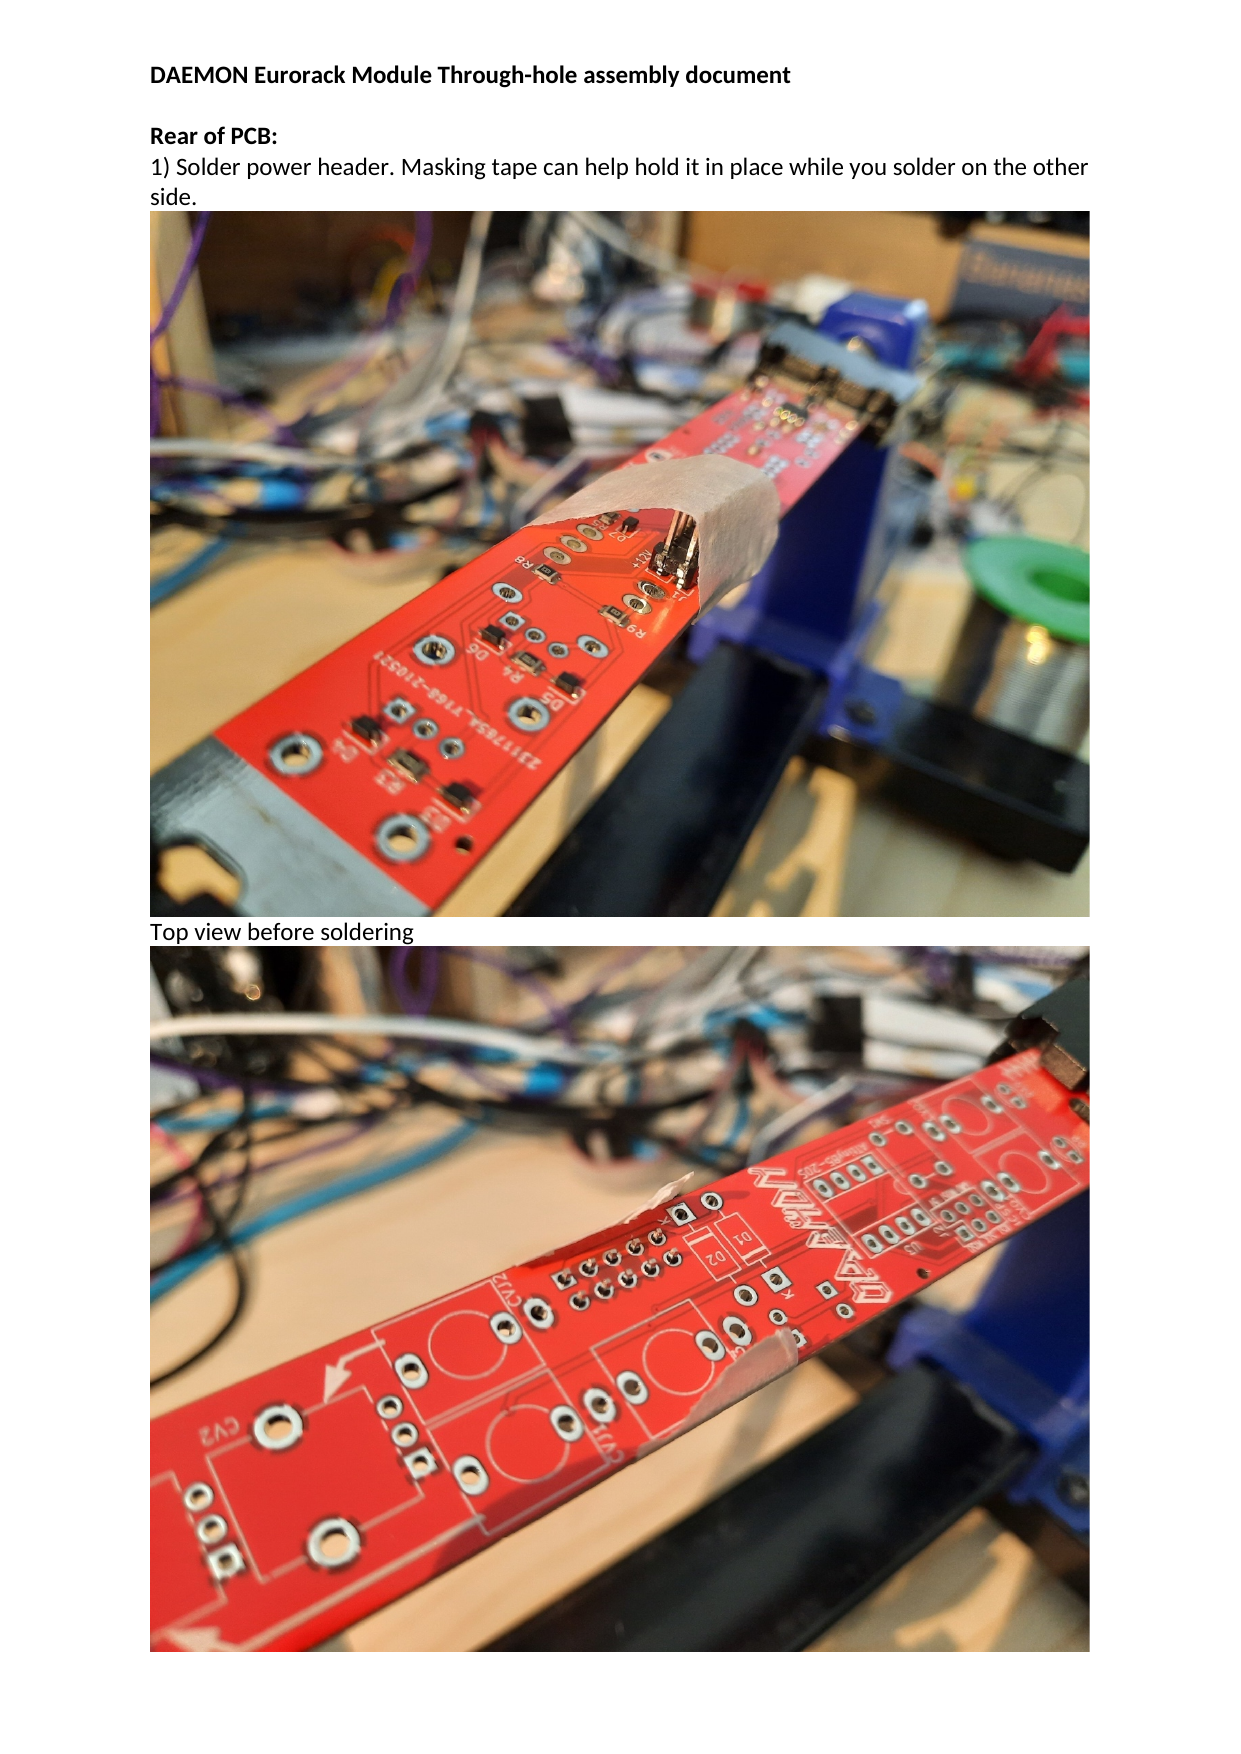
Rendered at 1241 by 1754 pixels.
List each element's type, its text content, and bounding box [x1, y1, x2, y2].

text DAEMON Eurorack Module Through-hole assembly document [150, 59, 1090, 89]
text Rear of PCB: [150, 120, 1090, 151]
picture [150, 946, 1090, 1652]
text Top view before soldering [150, 917, 1090, 946]
picture [150, 211, 1090, 917]
text 1) Solder power header. Masking tape can help hold it in place while you solder on the other side. [150, 151, 1090, 211]
